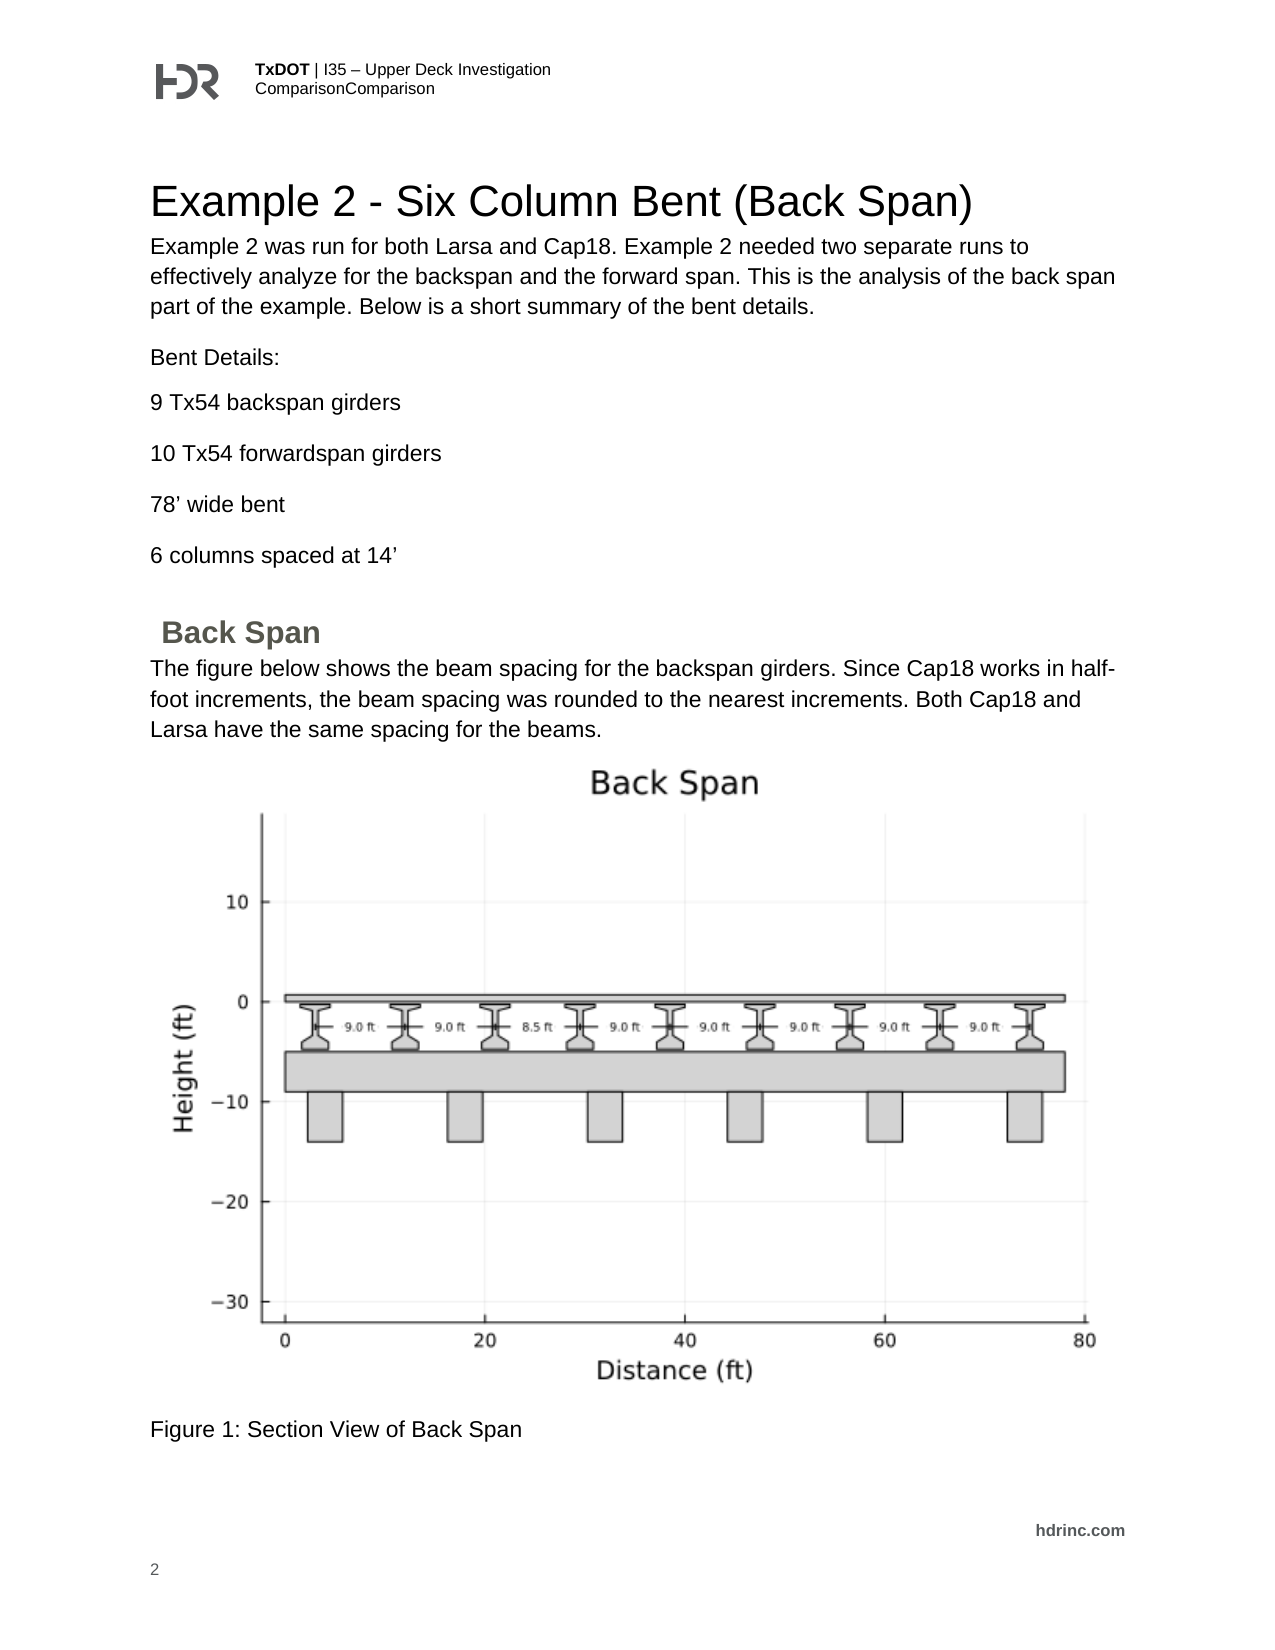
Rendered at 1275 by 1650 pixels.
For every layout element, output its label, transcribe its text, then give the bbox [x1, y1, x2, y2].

picture [150, 60, 222, 104]
subtitle Back Span [161, 614, 1114, 650]
table_header Figure 1: Section View of Back Span [150, 593, 1125, 655]
subtitle Example 2 - Six Column Bent (Back Span) [150, 175, 1125, 225]
picture [168, 766, 1107, 1392]
text Bent Details: [150, 344, 1125, 371]
